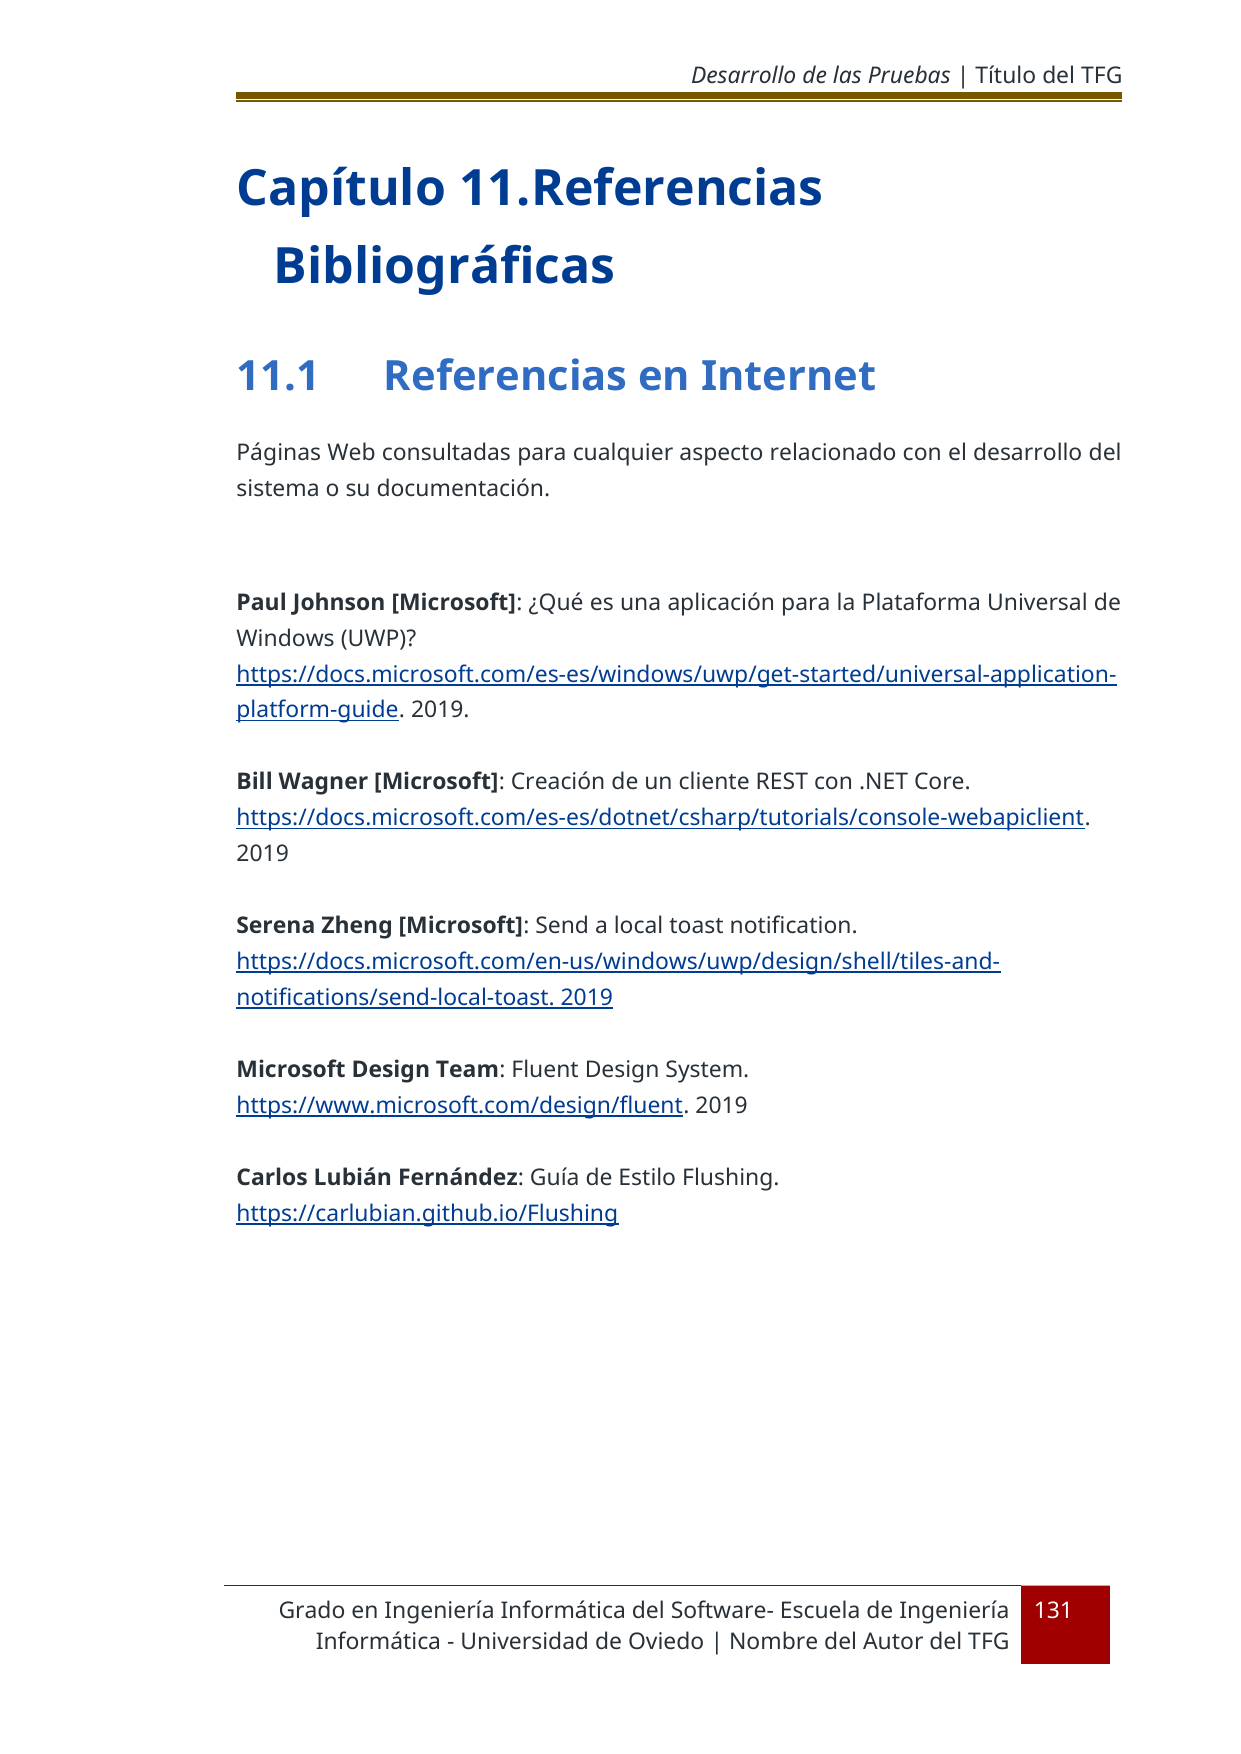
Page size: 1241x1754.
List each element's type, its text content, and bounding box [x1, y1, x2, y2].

text Carlos Lubián Fernández: Guía de Estilo Flushing. [236, 1161, 1122, 1192]
text Páginas Web consultadas para cualquier aspecto relacionado con el desarrollo del sistema o su documentación. [236, 436, 1122, 503]
text https://docs.microsoft.com/en-us/windows/uwp/design/shell/tiles-and-notifications/send-local-toast. 2019 [236, 945, 1122, 1012]
text Paul Johnson [Microsoft]: ¿Qué es una aplicación para la Plataforma Universal de Windows (UWP)? [236, 586, 1122, 653]
text Bill Wagner [Microsoft]: Creación de un cliente REST con .NET Core. [236, 765, 1122, 797]
subtitle Referencias Bibliográficas [236, 152, 1122, 298]
text Serena Zheng [Microsoft]: Send a local toast notification. [236, 909, 1122, 940]
text https://docs.microsoft.com/es-es/windows/uwp/get-started/universal-application-platform-guide. 2019. [236, 657, 1122, 725]
text https://www.microsoft.com/design/fluent. 2019 [236, 1089, 1122, 1120]
text https://carlubian.github.io/Flushing [236, 1197, 1122, 1228]
text Microsoft Design Team: Fluent Design System. [236, 1053, 1122, 1084]
subtitle Referencias en Internet [236, 346, 1122, 403]
text https://docs.microsoft.com/es-es/dotnet/csharp/tutorials/console-webapiclient. 2019 [236, 801, 1122, 868]
